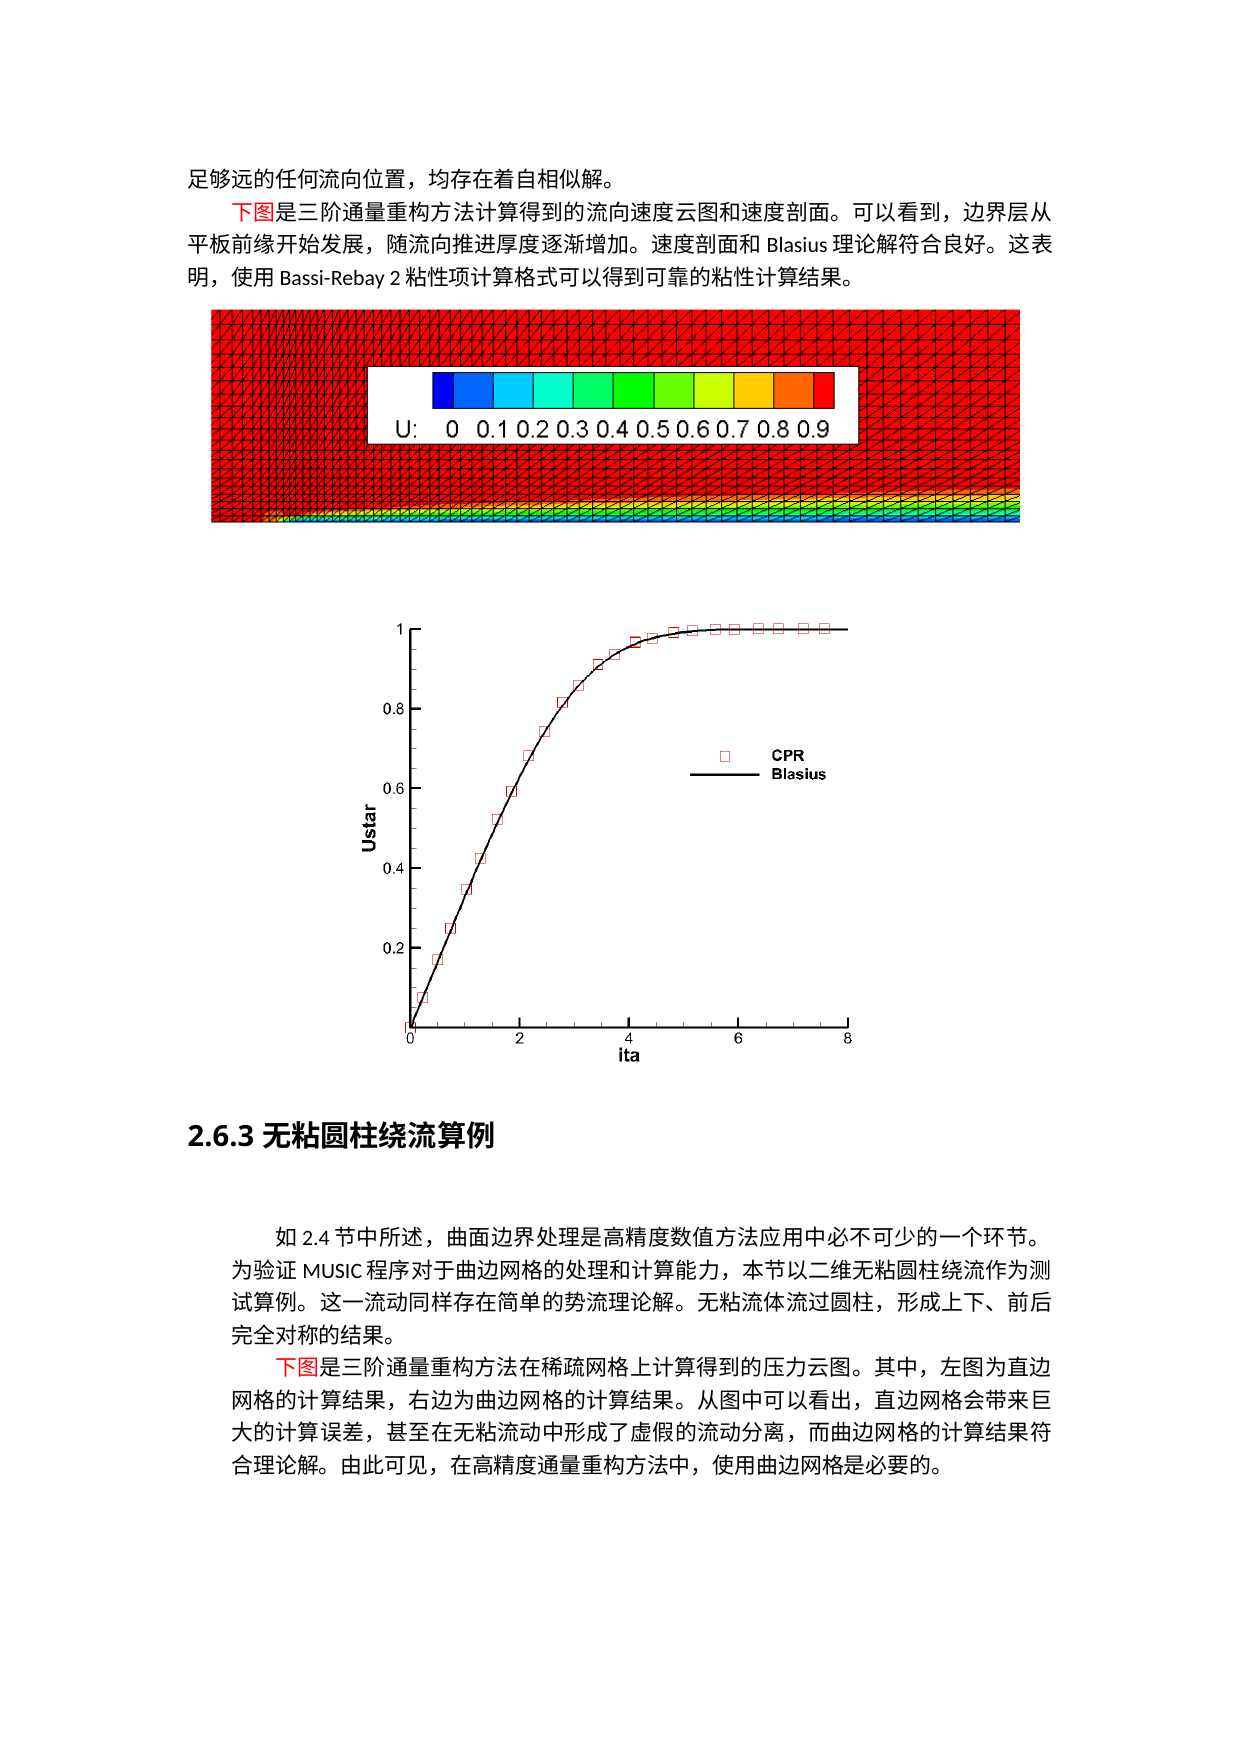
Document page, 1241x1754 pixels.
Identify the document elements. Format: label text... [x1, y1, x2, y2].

picture [354, 584, 886, 1065]
subtitle 2.6.3 无粘圆柱绕流算例 [187, 1101, 1053, 1166]
picture [187, 292, 1053, 554]
text 下图是三阶通量重构方法计算得到的流向速度云图和速度剖面。可以看到，边界层从平板前缘开始发展，随流向推进厚度逐渐增加。速度剖面和Blasius理论解符合良好。这表明，使用Bassi-Rebay 2粘性项计算格式可以得到可靠的粘性计算结果。 [187, 194, 1053, 292]
text 如2.4节中所述，曲面边界处理是高精度数值方法应用中必不可少的一个环节。为验证MUSIC程序对于曲边网格的处理和计算能力，本节以二维无粘圆柱绕流作为测试算例。这一流动同样存在简单的势流理论解。无粘流体流过圆柱，形成上下、前后完全对称的结果。 [231, 1220, 1053, 1350]
text 下图是三阶通量重构方法在稀疏网格上计算得到的压力云图。其中，左图为直边网格的计算结果，右边为曲边网格的计算结果。从图中可以看出，直边网格会带来巨大的计算误差，甚至在无粘流动中形成了虚假的流动分离，而曲边网格的计算结果符合理论解。由此可见，在高精度通量重构方法中，使用曲边网格是必要的。 [231, 1350, 1053, 1480]
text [187, 162, 1053, 194]
